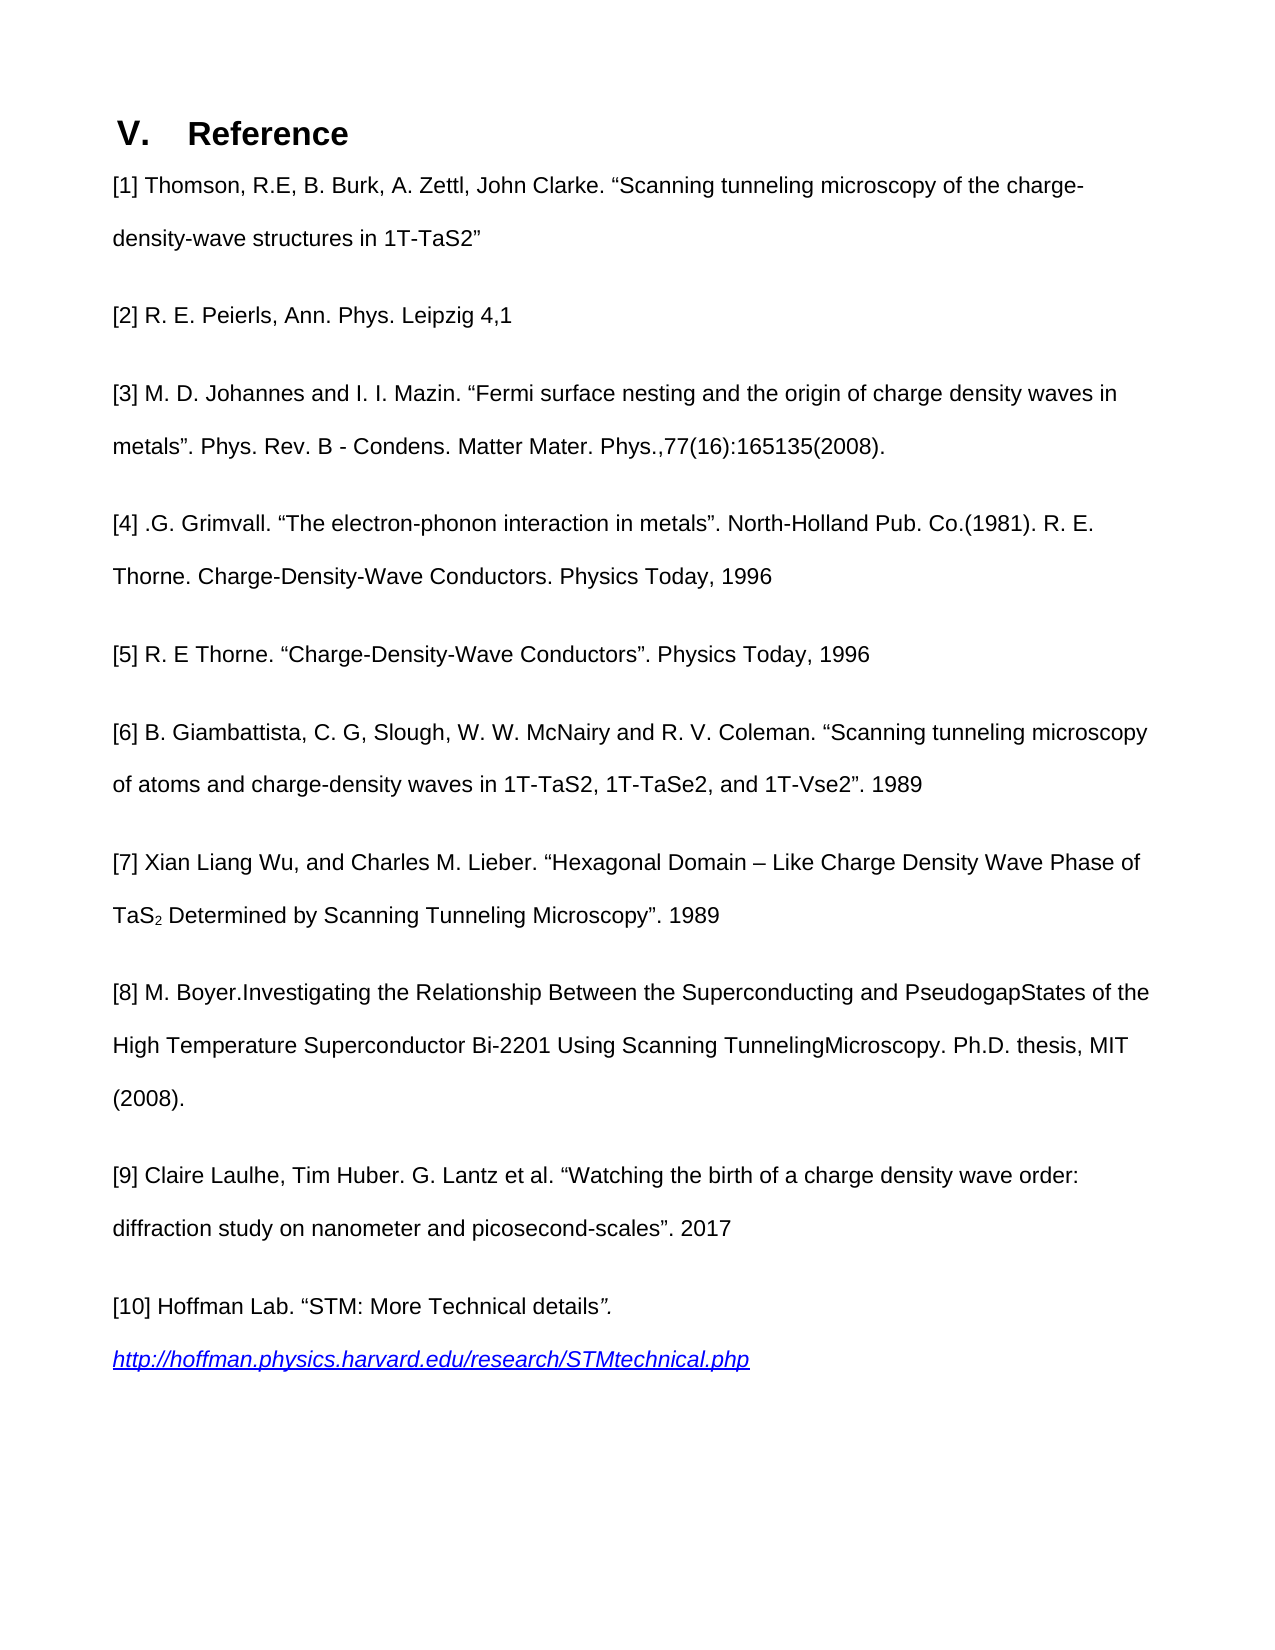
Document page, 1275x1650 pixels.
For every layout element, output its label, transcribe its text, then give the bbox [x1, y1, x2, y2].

text [4] .G. Grimvall. “The electron-phonon interaction in metals”. North-Holland Pub. Co.(1981). R. E. Thorne. Charge-Density-Wave Conductors. Physics Today, 1996 [112, 510, 1162, 589]
text [10] Hoffman Lab. “STM: More Technical details”. http://hoffman.physics.harvard.edu/research/STMtechnical.php [112, 1293, 1162, 1372]
text [9] Claire Laulhe, Tim Huber. G. Lantz et al. “Watching the birth of a charge density wave order: diffraction study on nanometer and picosecond-scales”. 2017 [112, 1162, 1162, 1241]
text [1] Thomson, R.E, B. Burk, A. Zettl, John Clarke. “Scanning tunneling microscopy of the charge-density-wave structures in 1T-TaS2” [112, 172, 1162, 251]
text [7] Xian Liang Wu, and Charles M. Lieber. “Hexagonal Domain – Like Charge Density Wave Phase of TaS2 Determined by Scanning Tunneling Microscopy”. 1989 [112, 849, 1162, 928]
text [2] R. E. Peierls, Ann. Phys. Leipzig 4,1 [112, 302, 1162, 328]
text [3] M. D. Johannes and I. I. Mazin. “Fermi surface nesting and the origin of charge density waves in metals”. Phys. Rev. B - Condens. Matter Mater. Phys.,77(16):165135(2008). [112, 380, 1162, 459]
text [6] B. Giambattista, C. G, Slough, W. W. McNairy and R. V. Coleman. “Scanning tunneling microscopy of atoms and charge-density waves in 1T-TaS2, 1T-TaSe2, and 1T-Vse2”. 1989 [112, 718, 1162, 797]
text [8] M. Boyer.Investigating the Relationship Between the Superconducting and PseudogapStates of the High Temperature Superconductor Bi-2201 Using Scanning TunnelingMicroscopy. Ph.D. thesis, MIT (2008). [112, 979, 1162, 1111]
text [5] R. E Thorne. “Charge-Density-Wave Conductors”. Physics Today, 1996 [112, 641, 1162, 667]
subtitle Reference [150, 112, 1162, 153]
